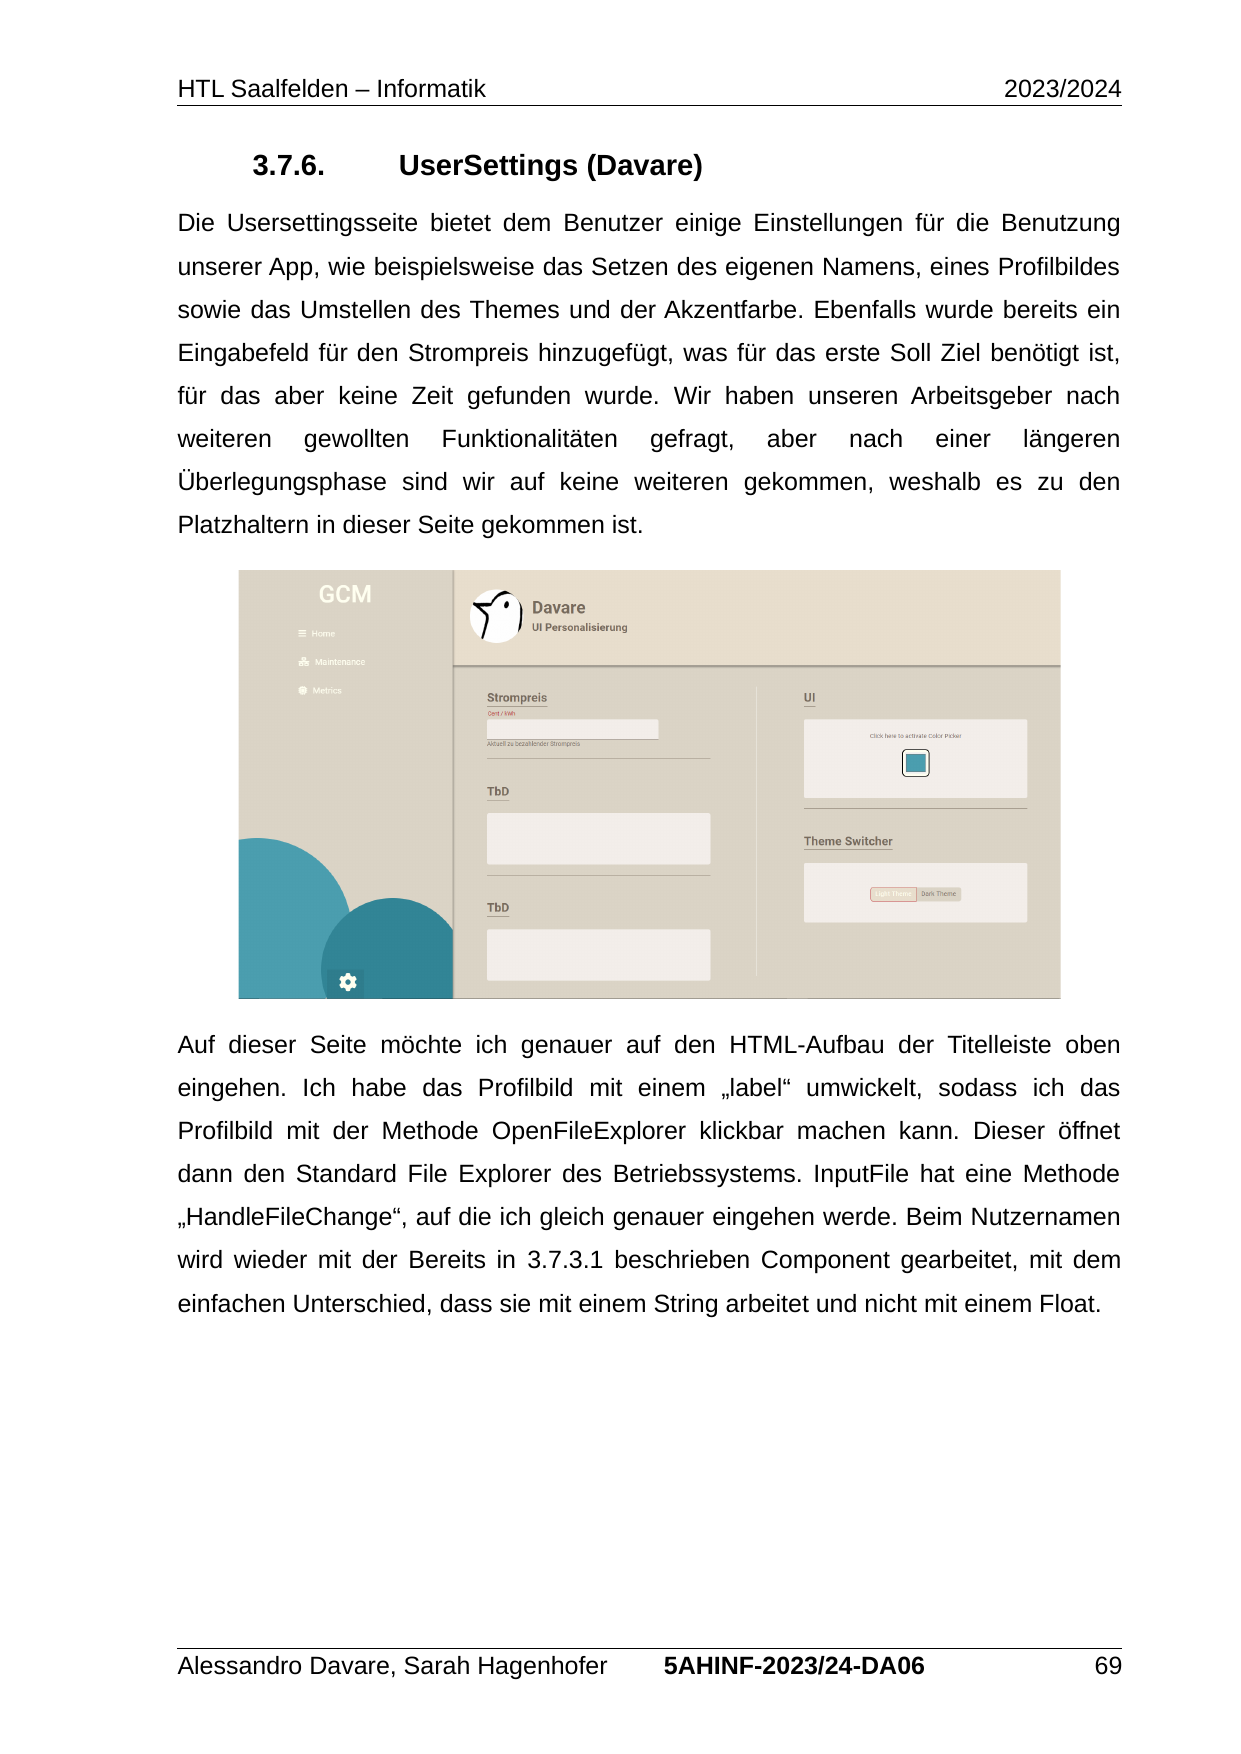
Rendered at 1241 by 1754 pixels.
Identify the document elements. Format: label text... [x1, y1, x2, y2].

subtitle UserSettings (Davare) [252, 148, 1122, 181]
picture [238, 570, 1061, 999]
text Auf dieser Seite möchte ich genauer auf den HTML-Aufbau der Titelleiste oben eingehen. Ich habe das Profilbild mit einem „label“ umwickelt, sodass ich das Profilbild mit der Methode OpenFileExplorer klickbar machen kann. Dieser öffnet dann den Standard File Explorer des Betriebssystems. InputFile hat eine Methode „HandleFileChange“, auf die ich gleich genauer eingehen werde. Beim Nutzernamen wird wieder mit der Bereits in 3.7.3.1 beschrieben Component gearbeitet, mit dem einfachen Unterschied, dass sie mit einem String arbeitet und nicht mit einem Float. [177, 1030, 1122, 1317]
text Die Usersettingsseite bietet dem Benutzer einige Einstellungen für die Benutzung unserer App, wie beispielsweise das Setzen des eigenen Namens, eines Profilbildes sowie das Umstellen des Themes und der Akzentfarbe. Ebenfalls wurde bereits ein Eingabefeld für den Strompreis hinzugefügt, was für das erste Soll Ziel benötigt ist, für das aber keine Zeit gefunden wurde. Wir haben unseren Arbeitsgeber nach weiteren gewollten Funktionalitäten gefragt, aber nach einer längeren Überlegungsphase sind wir auf keine weiteren gekommen, weshalb es zu den Platzhaltern in dieser Seite gekommen ist. [177, 208, 1122, 539]
